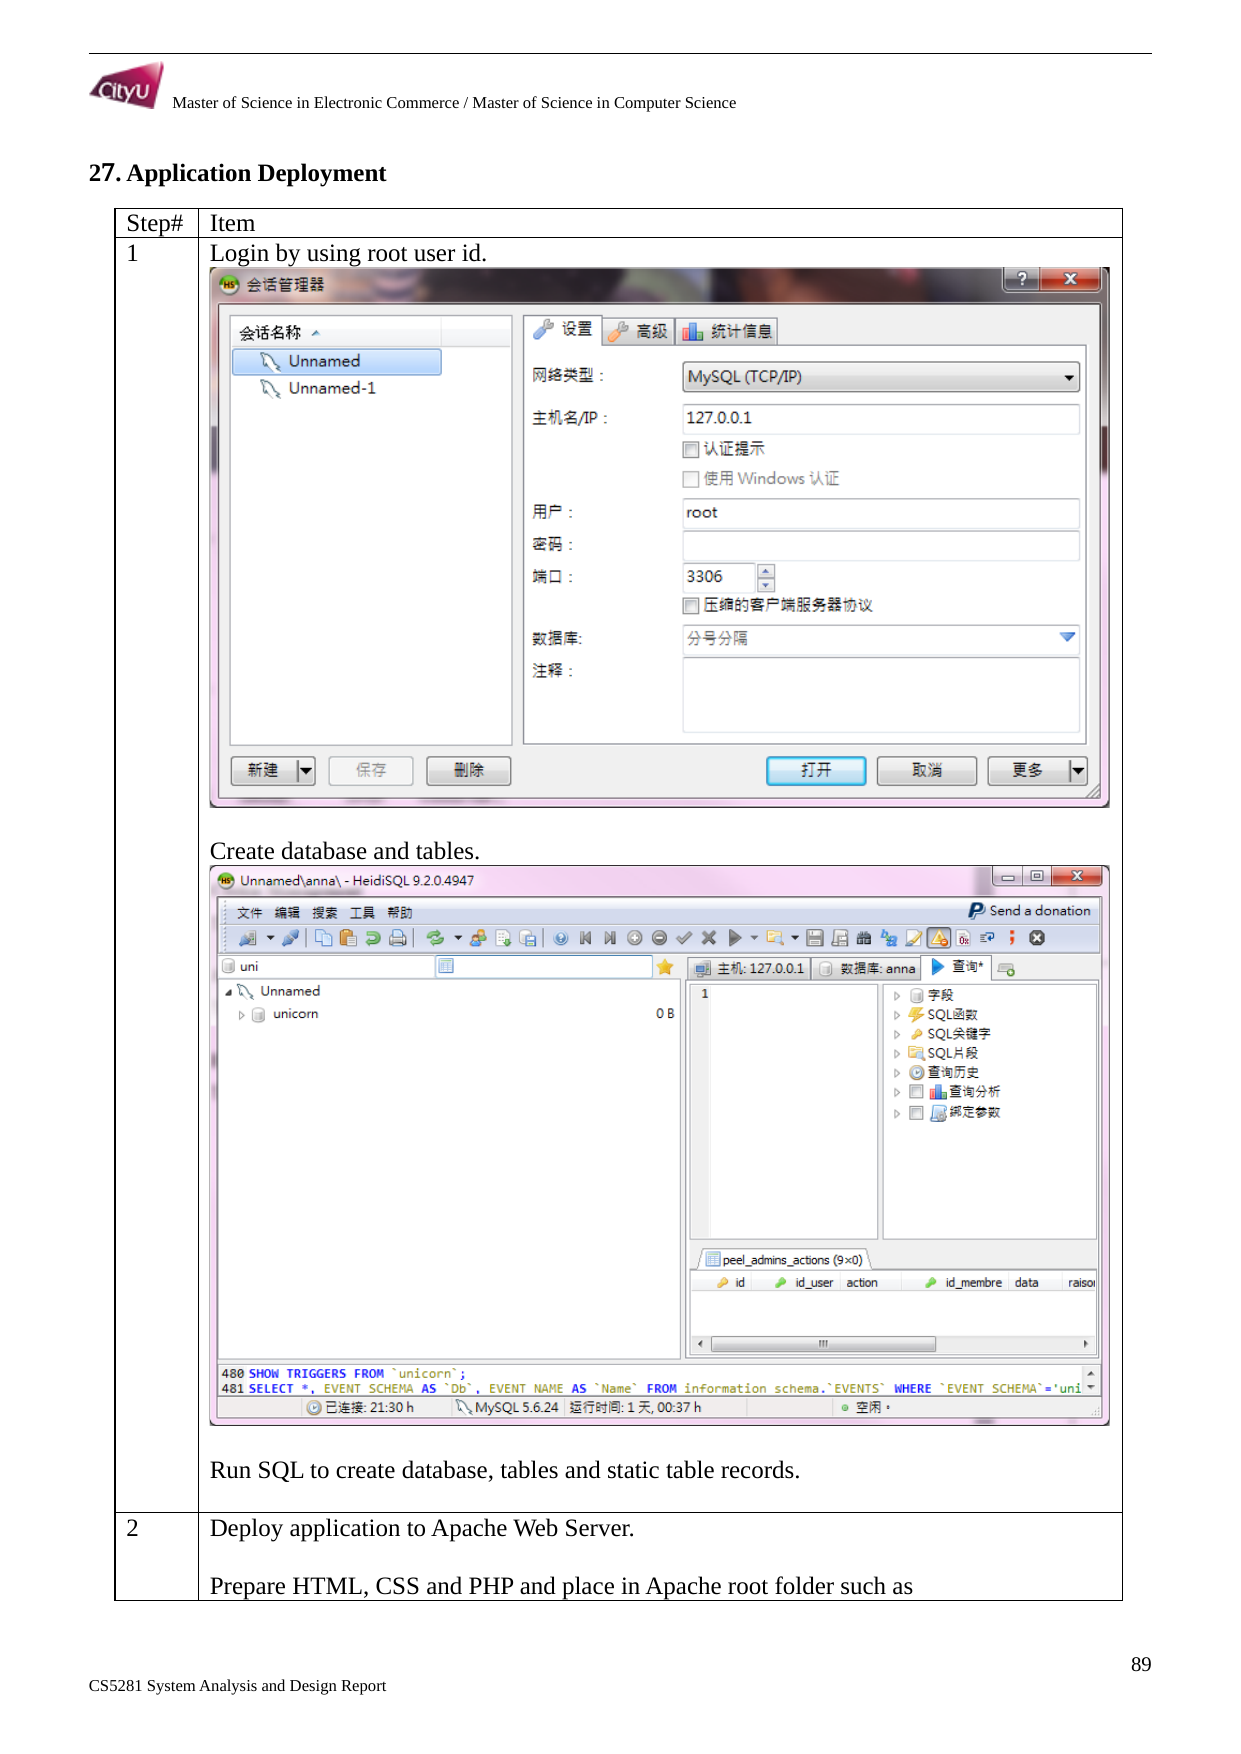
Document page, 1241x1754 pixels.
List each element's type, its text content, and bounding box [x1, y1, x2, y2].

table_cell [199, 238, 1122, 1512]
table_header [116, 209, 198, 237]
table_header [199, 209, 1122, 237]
picture [88, 61, 167, 109]
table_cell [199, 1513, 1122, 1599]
picture [209, 865, 1110, 1426]
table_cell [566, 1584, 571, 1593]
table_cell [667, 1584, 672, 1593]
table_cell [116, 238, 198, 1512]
picture [209, 267, 1110, 808]
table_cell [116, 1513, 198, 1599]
subtitle 27. Application Deployment [89, 154, 1152, 189]
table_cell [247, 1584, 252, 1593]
